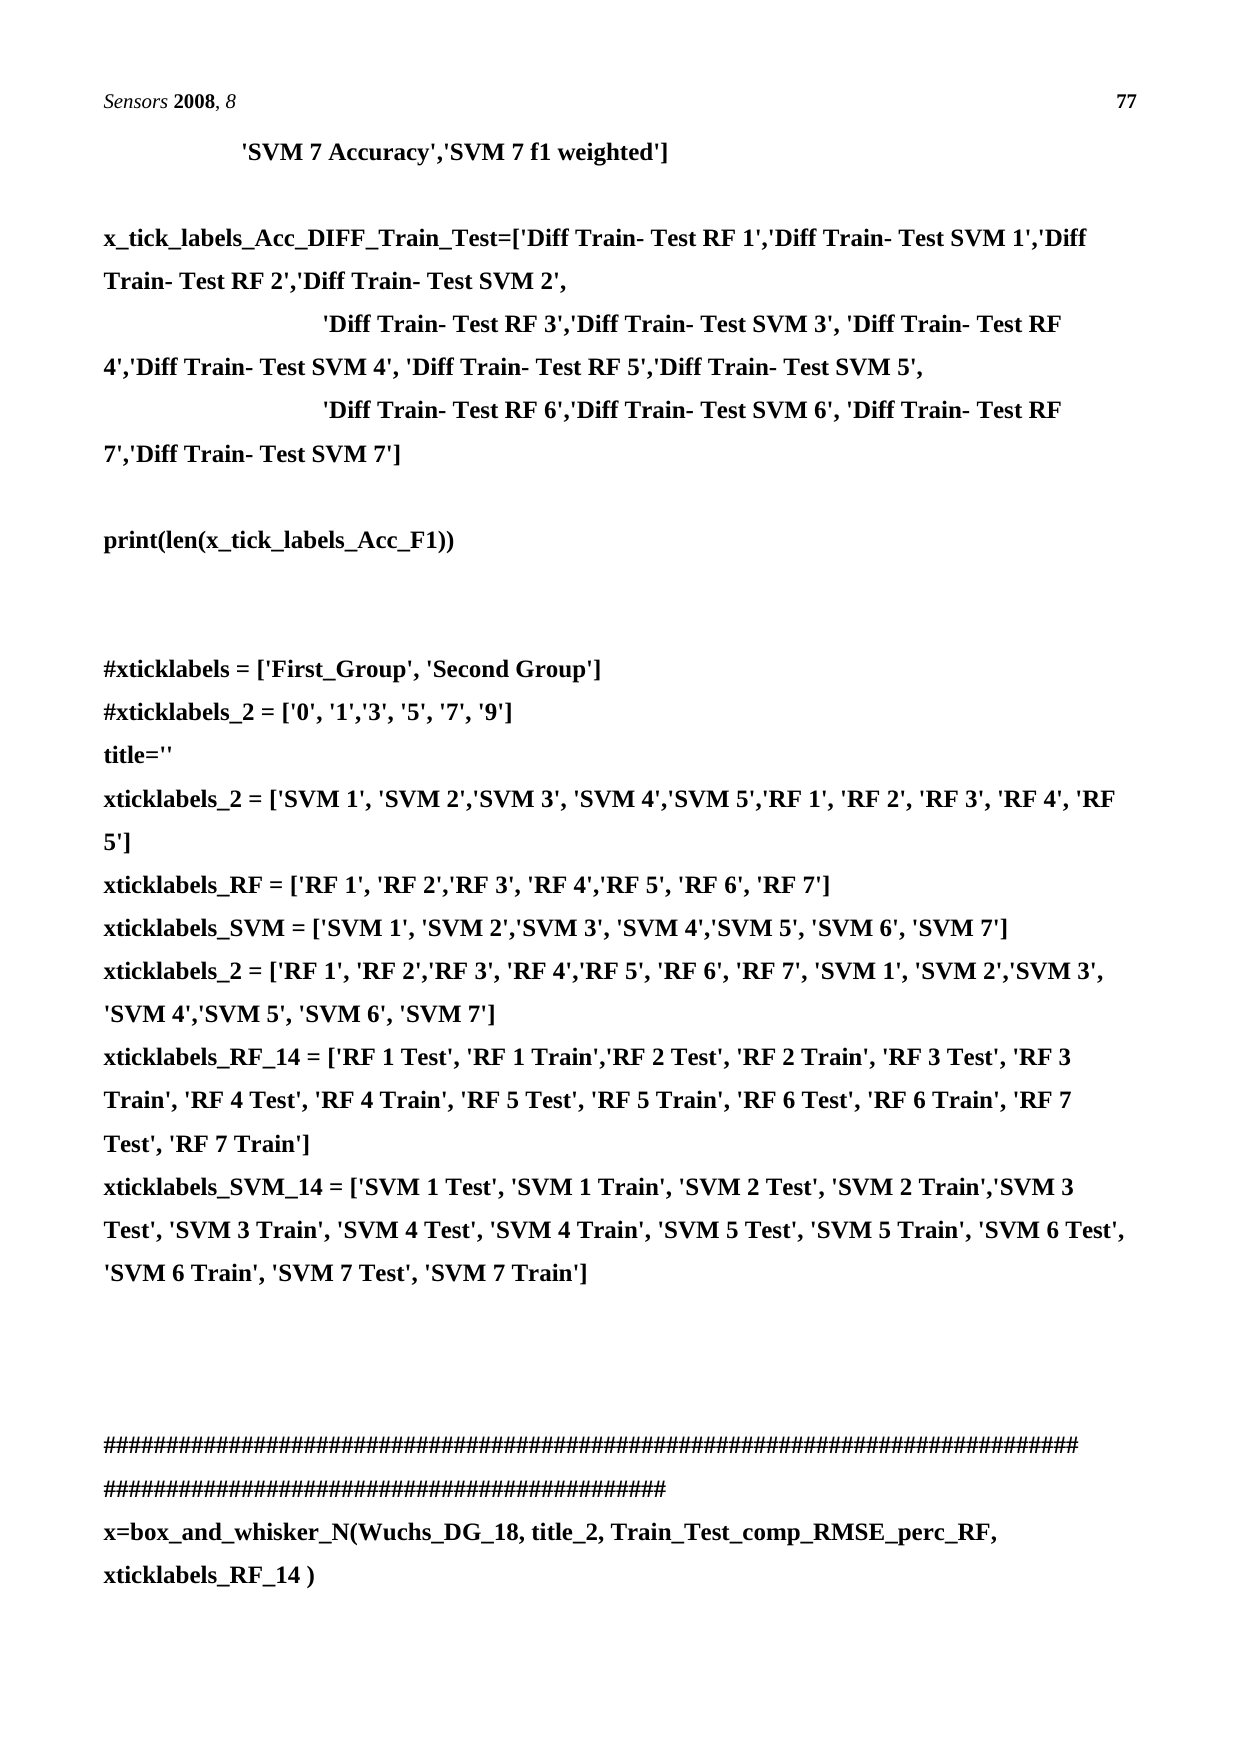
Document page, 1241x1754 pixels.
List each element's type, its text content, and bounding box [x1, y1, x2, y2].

text ############################################# [103, 1474, 1137, 1502]
text 'SVM 7 Accuracy','SVM 7 f1 weighted'] [103, 137, 1137, 166]
text print(len(x_tick_labels_Acc_F1)) [103, 525, 1137, 554]
text xticklabels_2 = ['RF 1', 'RF 2','RF 3', 'RF 4','RF 5', 'RF 6', 'RF 7', 'SVM 1', 'SVM 2','SVM 3', 'SVM 4','SVM 5', 'SVM 6', 'SVM 7'] [103, 956, 1137, 1028]
text xticklabels_RF_14 = ['RF 1 Test', 'RF 1 Train','RF 2 Test', 'RF 2 Train', 'RF 3 Test', 'RF 3 Train', 'RF 4 Test', 'RF 4 Train', 'RF 5 Test', 'RF 5 Train', 'RF 6 Test', 'RF 6 Train', 'RF 7 Test', 'RF 7 Train'] [103, 1042, 1137, 1157]
text #xticklabels = ['First_Group', 'Second Group'] [103, 654, 1137, 683]
text #xticklabels_2 = ['0', '1','3', '5', '7', '9'] [103, 697, 1137, 726]
text xticklabels_RF = ['RF 1', 'RF 2','RF 3', 'RF 4','RF 5', 'RF 6', 'RF 7'] [103, 870, 1137, 899]
text 'Diff Train- Test RF 6','Diff Train- Test SVM 6', 'Diff Train- Test RF 7','Diff Train- Test SVM 7'] [103, 396, 1137, 467]
text 'Diff Train- Test RF 3','Diff Train- Test SVM 3', 'Diff Train- Test RF 4','Diff Train- Test SVM 4', 'Diff Train- Test RF 5','Diff Train- Test SVM 5', [103, 309, 1137, 381]
text xticklabels_2 = ['SVM 1', 'SVM 2','SVM 3', 'SVM 4','SVM 5','RF 1', 'RF 2', 'RF 3', 'RF 4', 'RF 5'] [103, 784, 1137, 856]
text title='' [103, 741, 1137, 769]
text xticklabels_SVM_14 = ['SVM 1 Test', 'SVM 1 Train', 'SVM 2 Test', 'SVM 2 Train','SVM 3 Test', 'SVM 3 Train', 'SVM 4 Test', 'SVM 4 Train', 'SVM 5 Test', 'SVM 5 Train', 'SVM 6 Test', 'SVM 6 Train', 'SVM 7 Test', 'SVM 7 Train'] [103, 1172, 1137, 1287]
text x=box_and_whisker_N(Wuchs_DG_18, title_2, Train_Test_comp_RMSE_perc_RF, xticklabels_RF_14 ) [103, 1517, 1137, 1589]
text xticklabels_SVM = ['SVM 1', 'SVM 2','SVM 3', 'SVM 4','SVM 5', 'SVM 6', 'SVM 7'] [103, 913, 1137, 942]
text ############################################################################## [103, 1431, 1137, 1459]
text x_tick_labels_Acc_DIFF_Train_Test=['Diff Train- Test RF 1','Diff Train- Test SVM 1','Diff Train- Test RF 2','Diff Train- Test SVM 2', [103, 223, 1137, 295]
